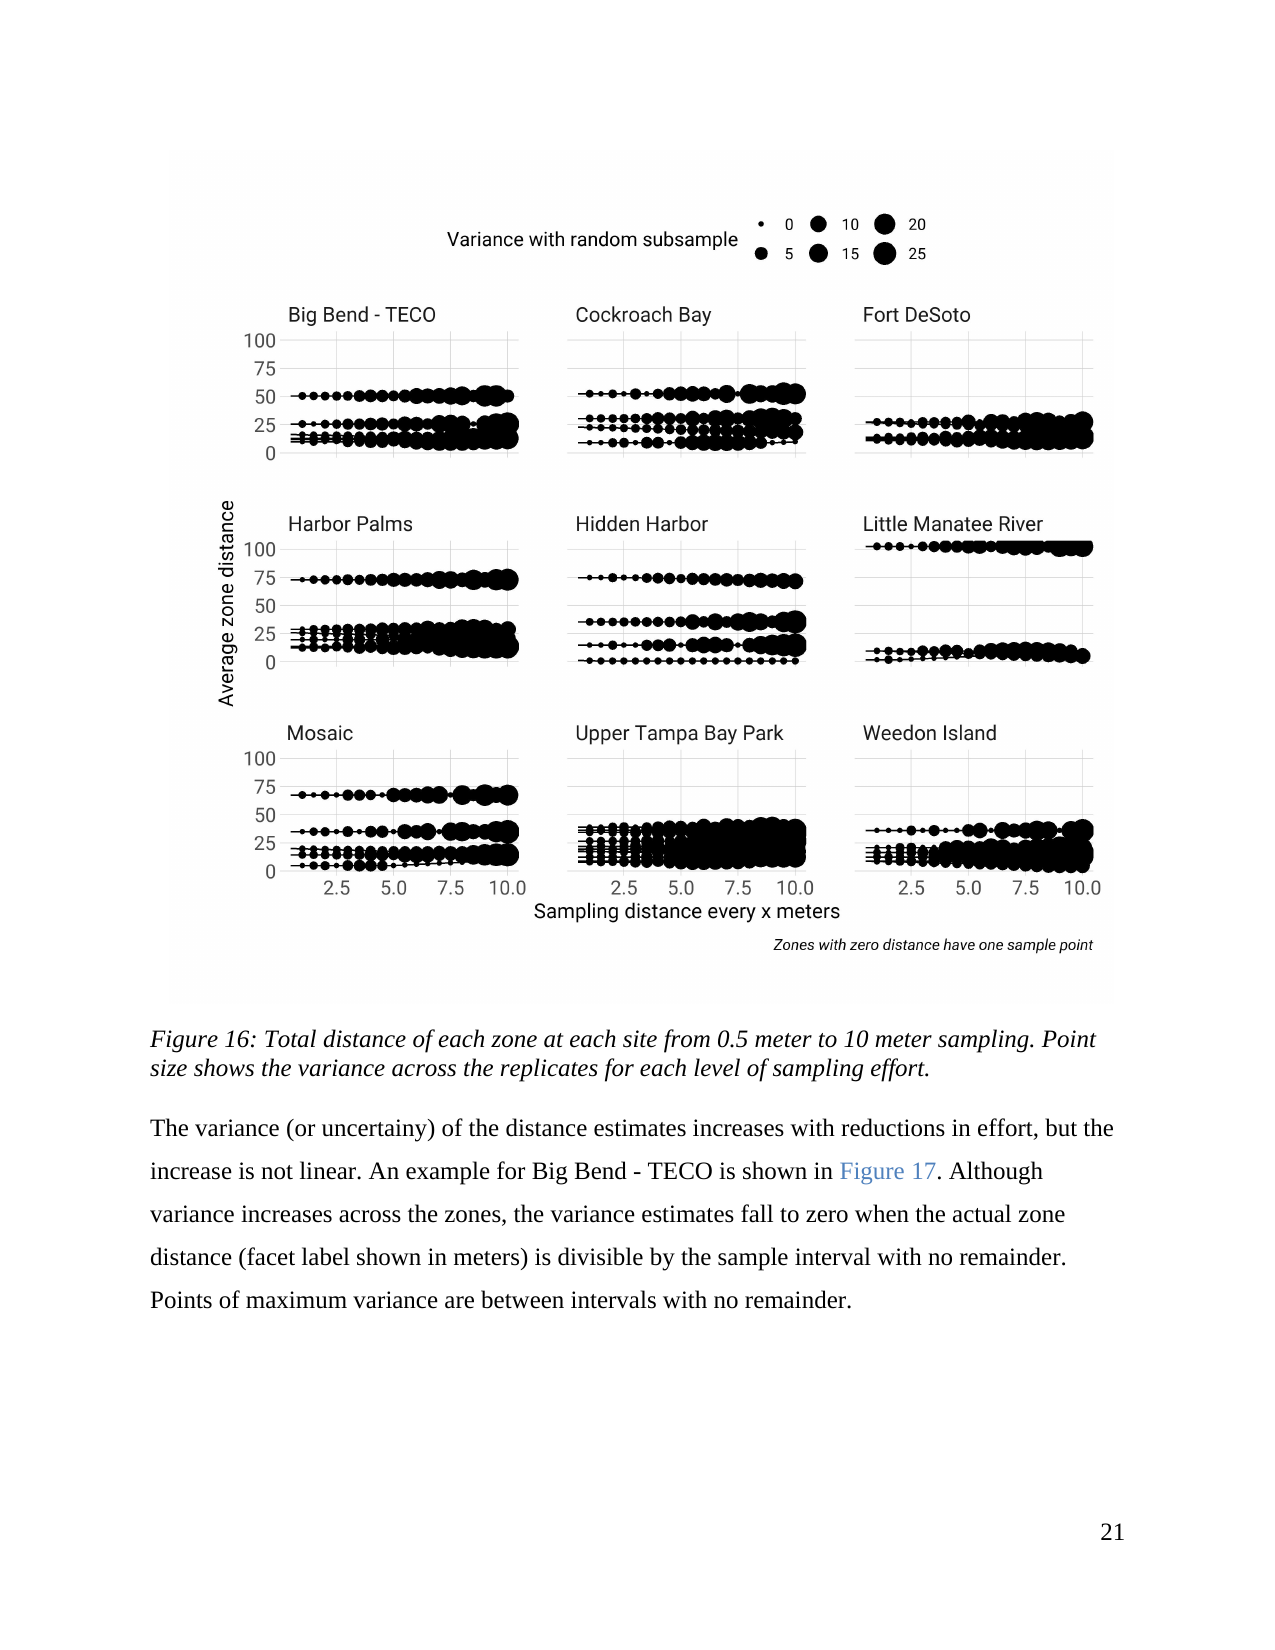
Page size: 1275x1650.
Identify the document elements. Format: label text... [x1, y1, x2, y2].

text The variance (or uncertainy) of the distance estimates increases with reductions in effort, but the increase is not linear. An example for Big Bend - TECO is shown in Figure 17. Although variance increases across the zones, the variance estimates fall to zero when the actual zone distance (facet label shown in meters) is divisible by the sample interval with no remainder. Points of maximum variance are between intervals with no remainder. [150, 1113, 1125, 1314]
table_header Figure 16: Total distance of each zone at each site from 0.5 meter to 10 meter sampling. Point size shows the variance across the replicates for each level of sampling effort. [139, 150, 1114, 1094]
picture [168, 150, 1114, 1004]
